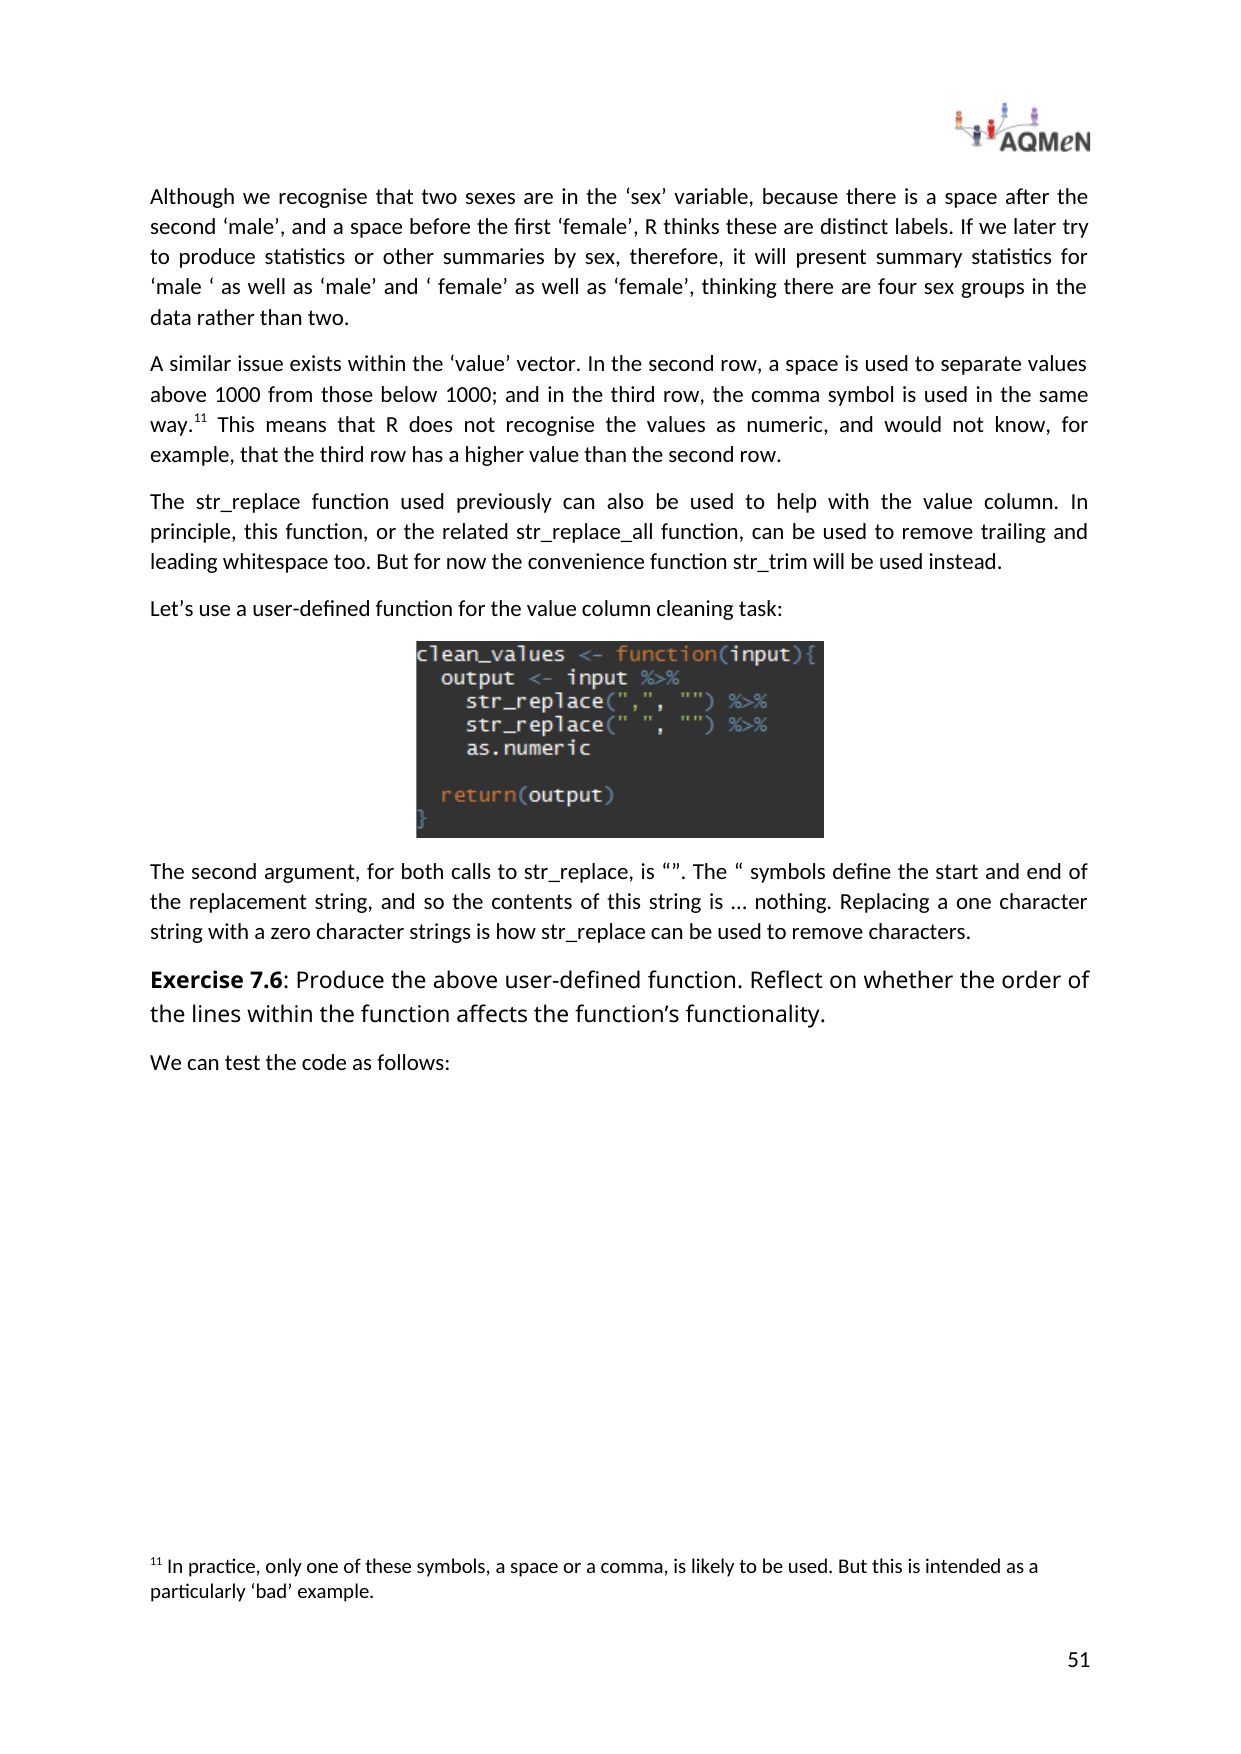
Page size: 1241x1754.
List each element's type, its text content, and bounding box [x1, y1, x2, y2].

picture [416, 641, 824, 838]
text The second argument, for both calls to str_replace, is “”. The “ symbols define the start and end of the replacement string, and so the contents of this string is … nothing. Replacing a one character string with a zero character strings is how str_replace can be used to remove characters. [150, 857, 1090, 945]
text Exercise 7.6: Produce the above user-defined function. Reflect on whether the order of the lines within the function affects the function’s functionality. [150, 964, 1090, 1029]
text The str_replace function used previously can also be used to help with the value column. In principle, this function, or the related str_replace_all function, can be used to remove trailing and leading whitespace too. But for now the convenience function str_trim will be used instead. [150, 487, 1090, 575]
picture [955, 73, 1091, 182]
text We can test the code as follows: [150, 1048, 1090, 1076]
text Although we recognise that two sexes are in the ‘sex’ variable, because there is a space after the second ‘male’, and a space before the first ‘female’, R thinks these are distinct labels. If we later try to produce statistics or other summaries by sex, therefore, it will present summary statistics for ‘male ‘ as well as ‘male’ and ‘ female’ as well as ‘female’, thinking there are four sex groups in the data rather than two. [150, 182, 1090, 331]
text Let’s use a user-defined function for the value column cleaning task: [150, 594, 1090, 622]
text A similar issue exists within the ‘value’ vector. In the second row, a space is used to separate values above 1000 from those below 1000; and in the third row, the comma symbol is used in the same way. This means that R does not recognise the values as numeric, and would not know, for example, that the third row has a higher value than the second row. [150, 349, 1090, 468]
